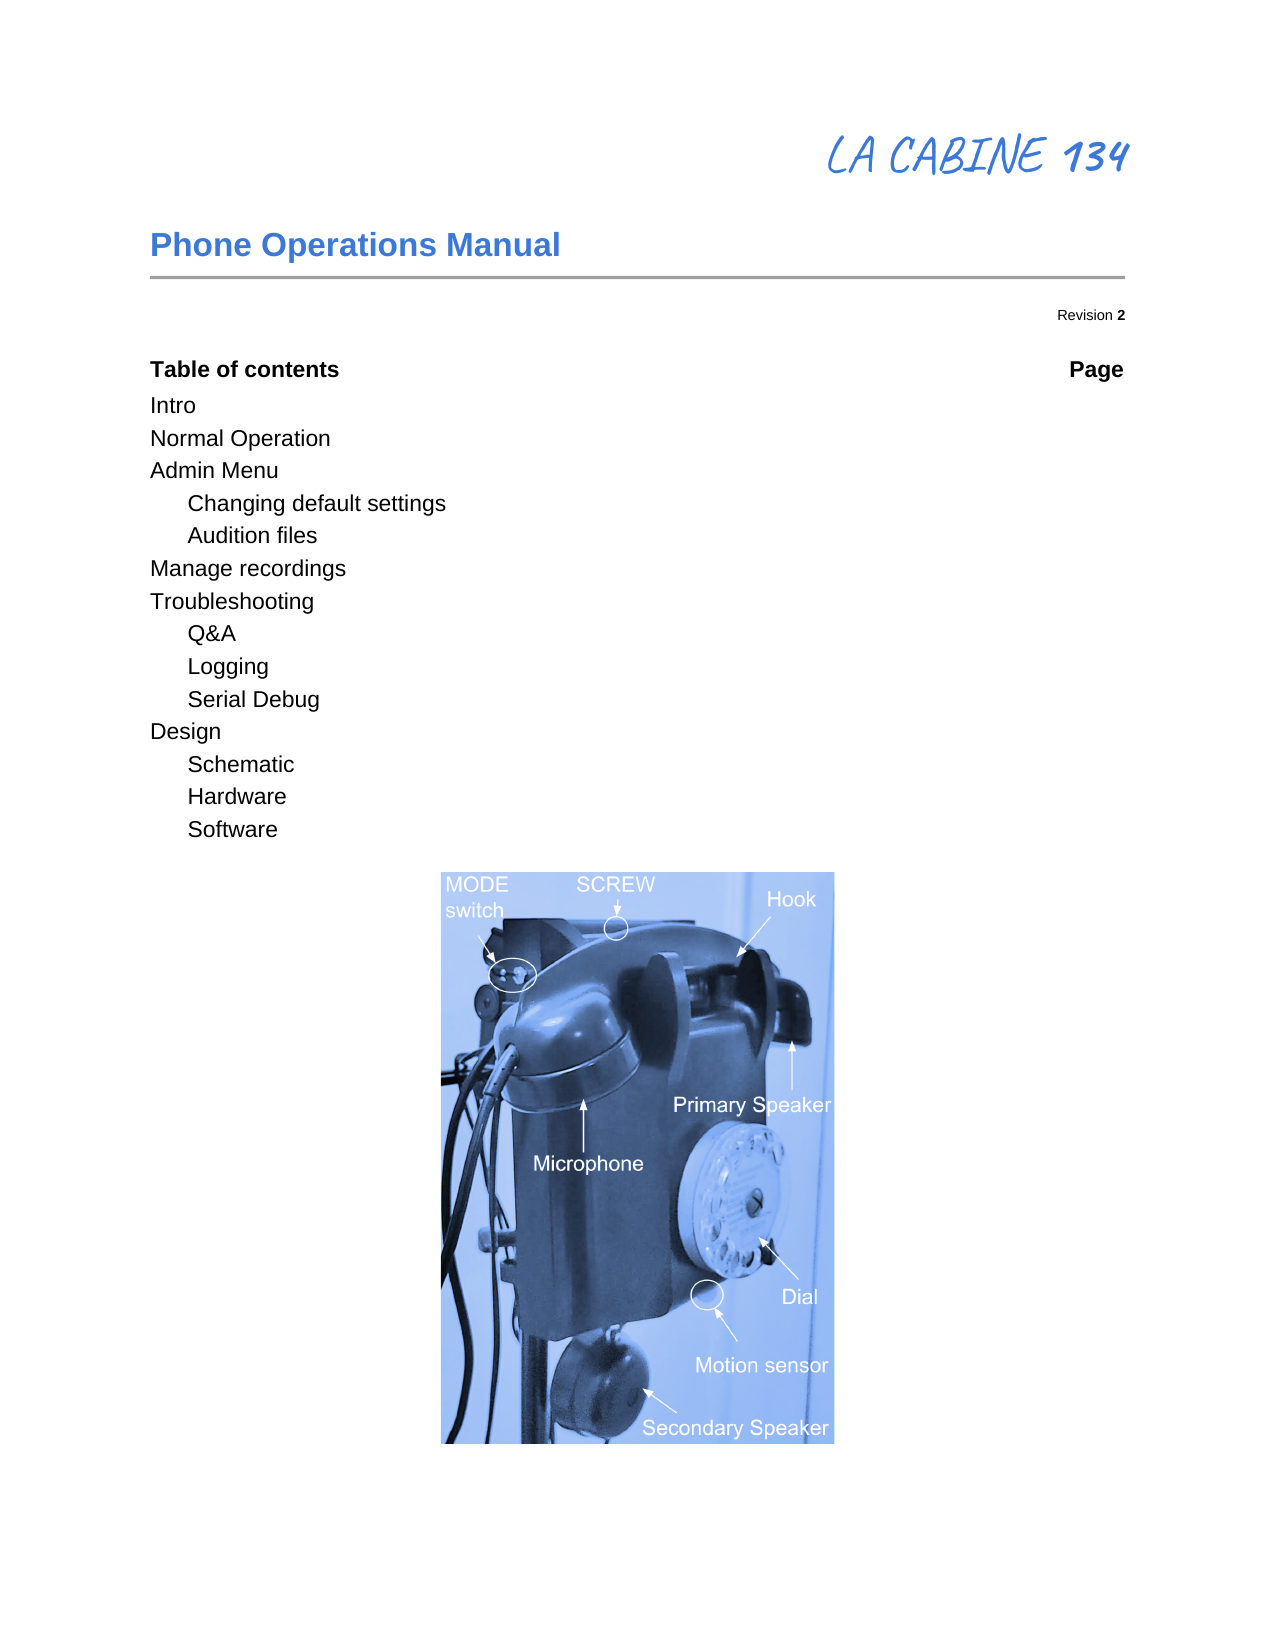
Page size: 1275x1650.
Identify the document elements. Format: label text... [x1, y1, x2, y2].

text Table of contents Page [150, 356, 1125, 382]
subtitle Phone Operations Manual [150, 225, 1125, 263]
picture [440, 872, 835, 1444]
text Revision 2 [150, 306, 1125, 323]
subtitle LA CABINE 134 [150, 122, 1125, 187]
